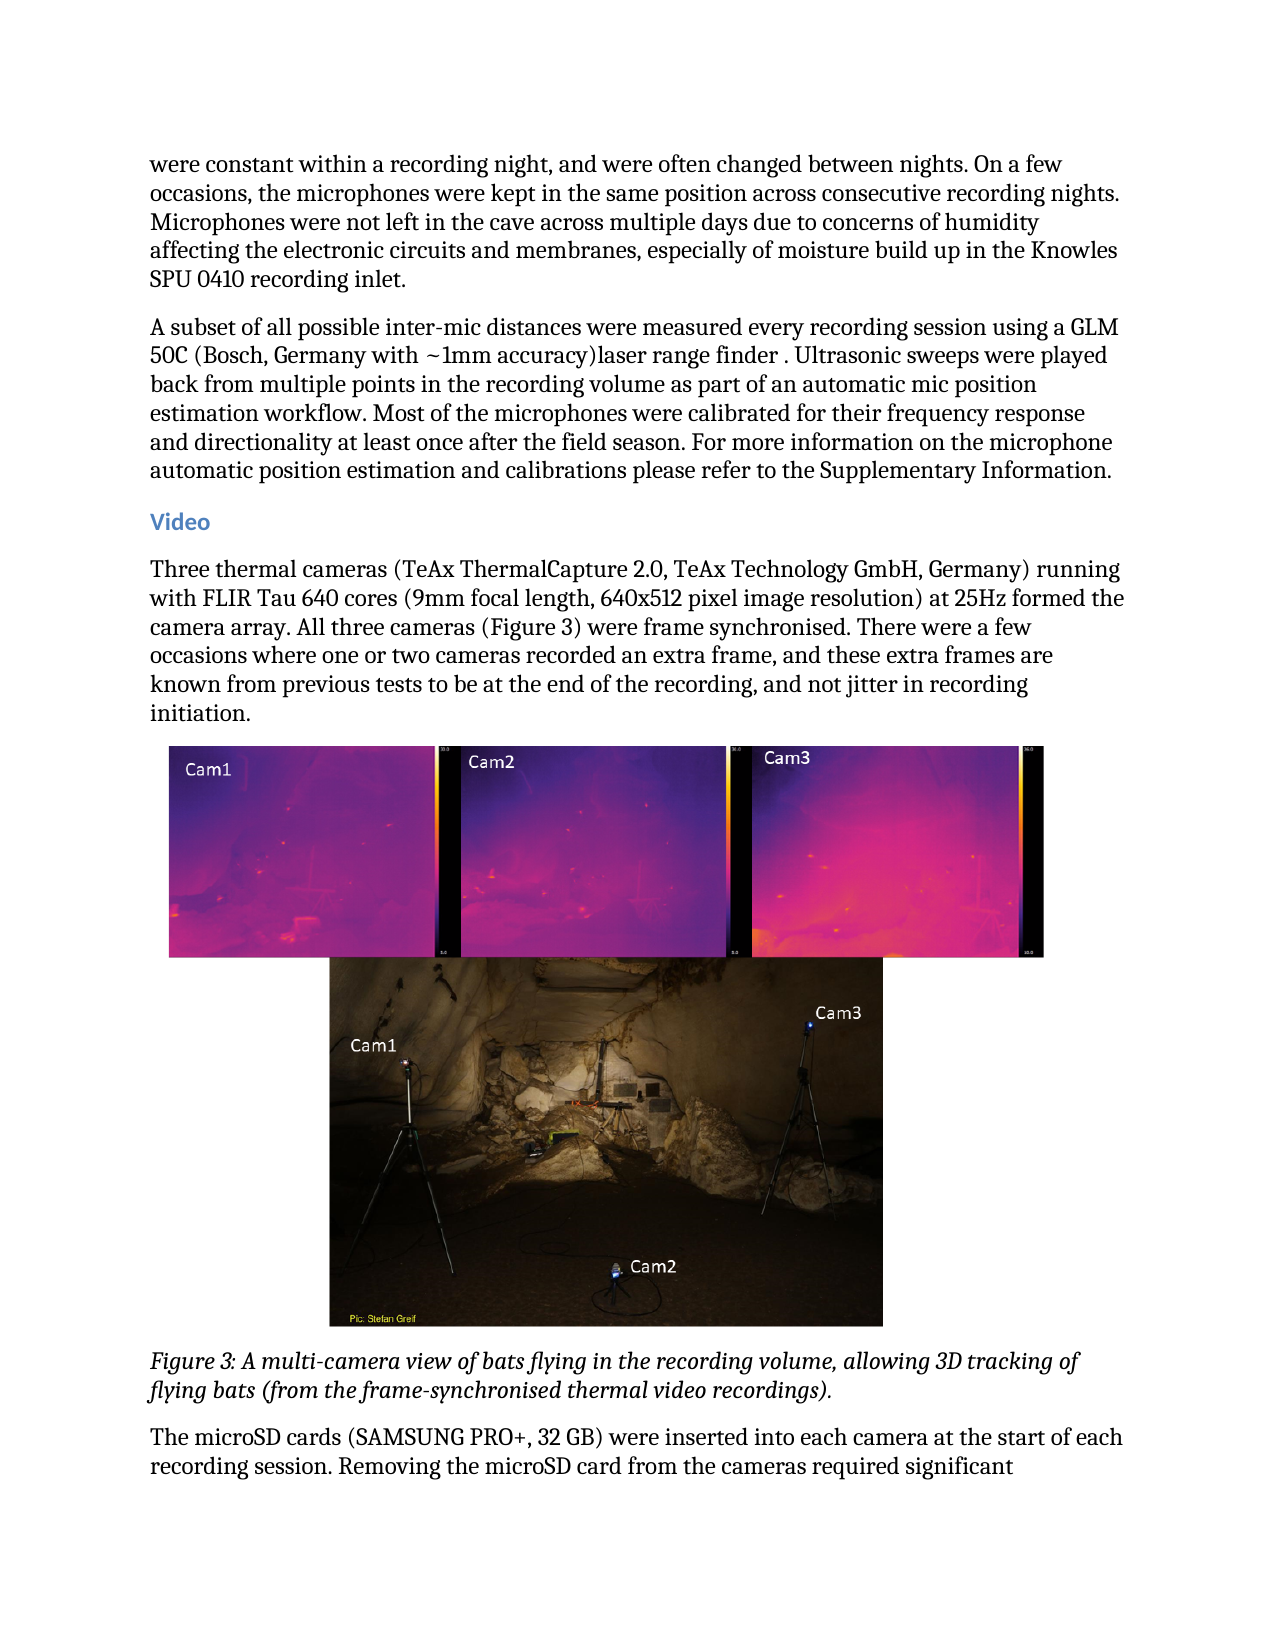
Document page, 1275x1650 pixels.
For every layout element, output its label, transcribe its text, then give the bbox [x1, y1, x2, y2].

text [150, 1423, 1125, 1481]
subtitle Video [150, 506, 1125, 536]
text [150, 150, 1125, 294]
text Figure 3: A multi-camera view of bats flying in the recording volume, allowing 3D tracking of flying bats (from the frame-synchronised thermal video recordings). [150, 1347, 1125, 1404]
text A subset of all possible inter-mic distances were measured every recording session using a GLM 50C (Bosch, Germany with ~1mm accuracy)laser range finder . Ultrasonic sweeps were played back from multiple points in the recording volume as part of an automatic mic position estimation workflow. Most of the microphones were calibrated for their frequency response and directionality at least once after the field season. For more information on the microphone automatic position estimation and calibrations please refer to the Supplementary Information. [150, 312, 1125, 485]
picture [168, 746, 1044, 1327]
text Three thermal cameras (TeAx ThermalCapture 2.0, TeAx Technology GmbH, Germany) running with FLIR Tau 640 cores (9mm focal length, 640x512 pixel image resolution) at 25Hz formed the camera array. All three cameras (Figure 3) were frame synchronised. There were a few occasions where one or two cameras recorded an extra frame, and these extra frames are known from previous tests to be at the end of the recording, and not jitter in recording initiation. [150, 555, 1125, 728]
